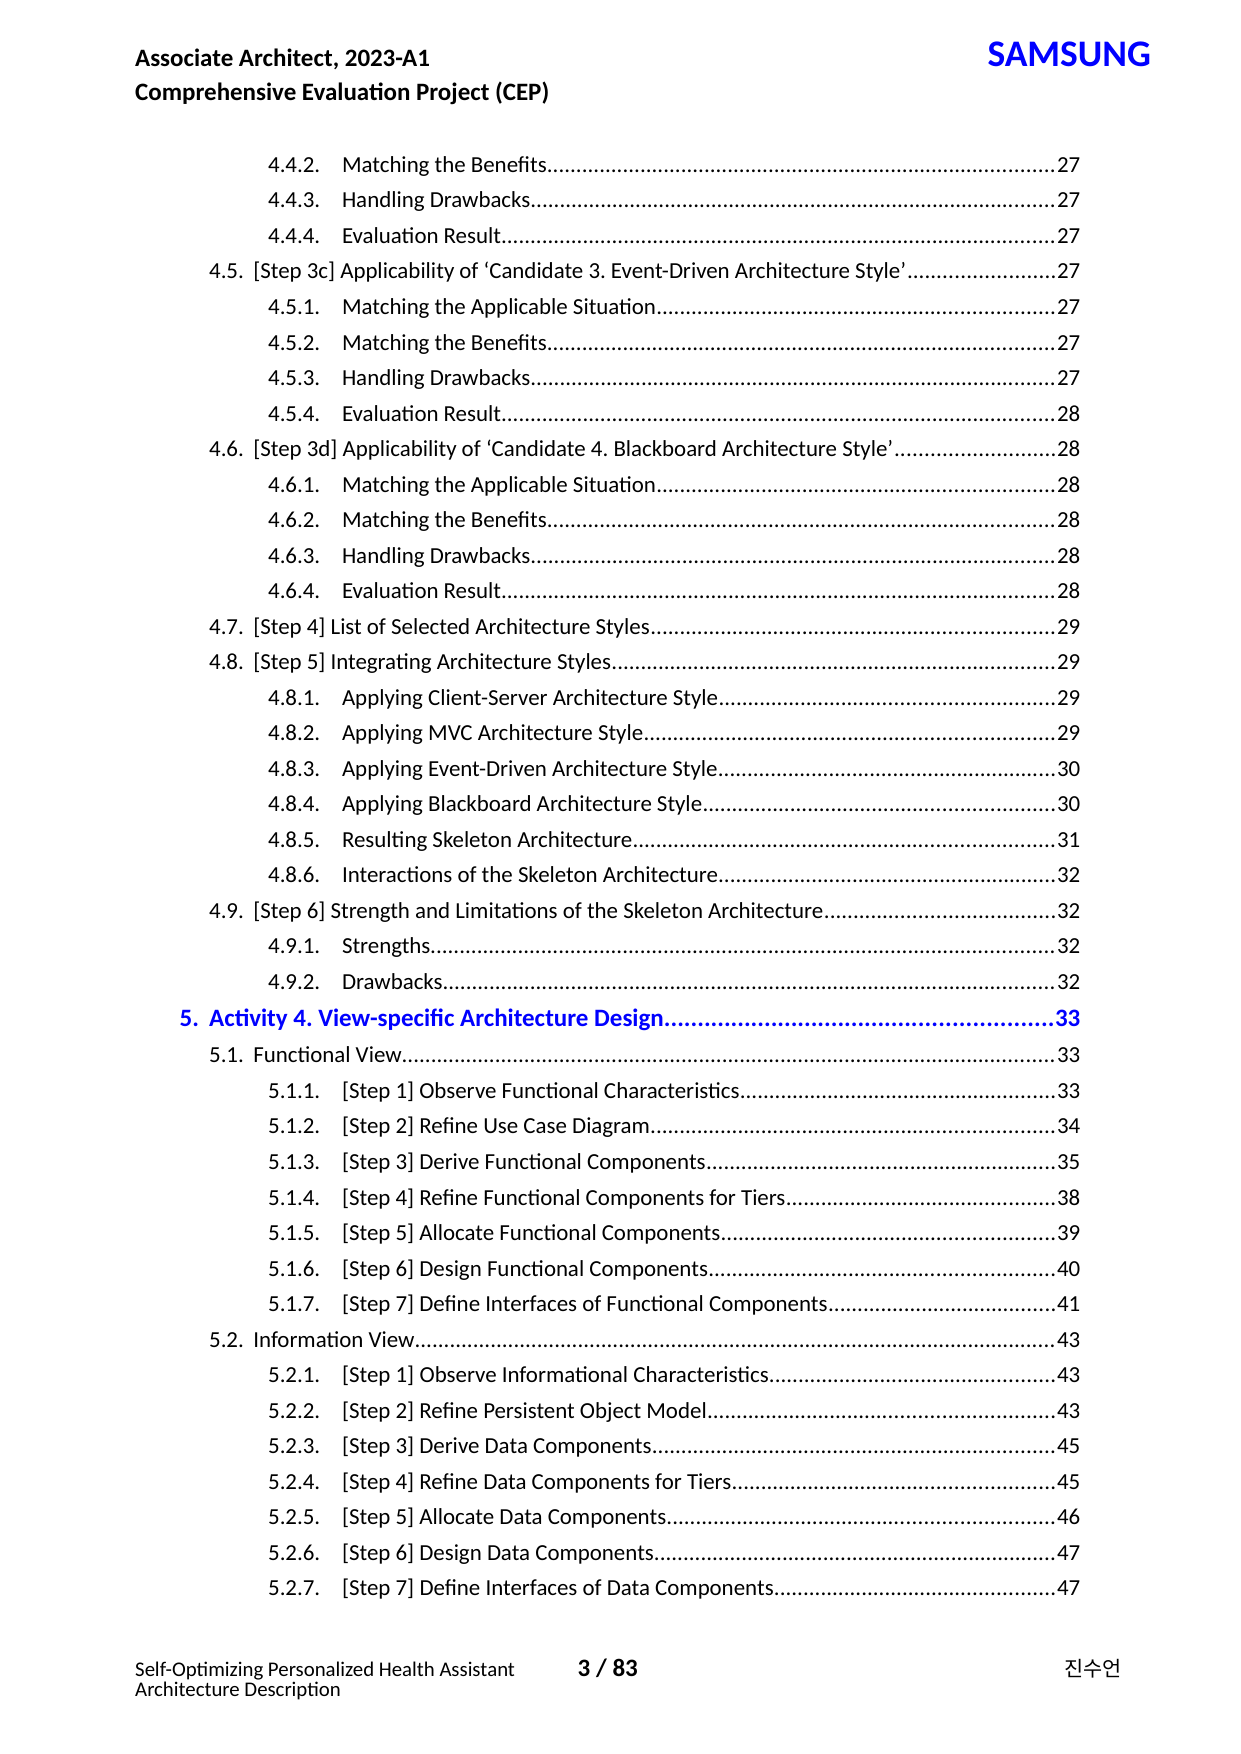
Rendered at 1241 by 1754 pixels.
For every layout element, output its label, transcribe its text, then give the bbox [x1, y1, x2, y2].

text 4.8. [Step 5] Integrating Architecture Styles 29 [209, 647, 1070, 675]
text 4.8.4. Applying Blackboard Architecture Style 30 [268, 789, 1084, 817]
text 4.8.3. Applying Event-Driven Architecture Style 30 [268, 754, 1084, 782]
text 5.2.2. [Step 2] Refine Persistent Object Model 43 [268, 1396, 1084, 1424]
text 4.9.1. Strengths 32 [268, 931, 1084, 959]
text 5.1.2. [Step 2] Refine Use Case Diagram 34 [268, 1112, 1084, 1139]
text 4.8.5. Resulting Skeleton Architecture 31 [268, 825, 1084, 853]
text 5.1.1. [Step 1] Observe Functional Characteristics 33 [268, 1076, 1084, 1104]
text 5.2. Information View 43 [209, 1325, 1070, 1353]
text 5.2.4. [Step 4] Refine Data Components for Tiers 45 [268, 1467, 1084, 1495]
text 5.2.1. [Step 1] Observe Informational Characteristics 43 [268, 1360, 1084, 1388]
text 4.5.3. Handling Drawbacks 27 [268, 363, 1084, 391]
text 4.6. [Step 3d] Applicability of ‘Candidate 4. Blackboard Architecture Style’ 28 [209, 434, 1070, 462]
text 4.4.3. Handling Drawbacks 27 [268, 186, 1084, 213]
text 4.8.2. Applying MVC Architecture Style 29 [268, 718, 1084, 746]
text 5.1.7. [Step 7] Define Interfaces of Functional Components 41 [268, 1289, 1084, 1317]
text 5.1. Functional View 33 [209, 1041, 1070, 1068]
text 4.6.3. Handling Drawbacks 28 [268, 541, 1084, 569]
text 4.6.1. Matching the Applicable Situation 28 [268, 470, 1084, 498]
text 4.8.1. Applying Client-Server Architecture Style 29 [268, 683, 1084, 711]
text 4.5.1. Matching the Applicable Situation 27 [268, 292, 1084, 320]
text 5.2.5. [Step 5] Allocate Data Components 46 [268, 1502, 1084, 1530]
text 5.2.7. [Step 7] Define Interfaces of Data Components 47 [268, 1573, 1084, 1601]
text 5. Activity 4. View-specific Architecture Design 33 [179, 1002, 1070, 1033]
text 4.6.4. Evaluation Result 28 [268, 576, 1084, 604]
text 5.1.6. [Step 6] Design Functional Components 40 [268, 1254, 1084, 1282]
text 5.2.6. [Step 6] Design Data Components 47 [268, 1538, 1084, 1566]
text 4.4.2. Matching the Benefits 27 [268, 150, 1084, 178]
text 4.8.6. Interactions of the Skeleton Architecture 32 [268, 860, 1084, 888]
text 4.6.2. Matching the Benefits 28 [268, 505, 1084, 533]
text 4.5.2. Matching the Benefits 27 [268, 328, 1084, 356]
text 4.7. [Step 4] List of Selected Architecture Styles 29 [209, 612, 1070, 640]
text 4.5. [Step 3c] Applicability of ‘Candidate 3. Event-Driven Architecture Style’ 27 [209, 257, 1070, 284]
text 4.9. [Step 6] Strength and Limitations of the Skeleton Architecture 32 [209, 896, 1070, 924]
text 4.9.2. Drawbacks 32 [268, 967, 1084, 995]
text 4.5.4. Evaluation Result 28 [268, 399, 1084, 427]
text 5.1.3. [Step 3] Derive Functional Components 35 [268, 1147, 1084, 1175]
text 5.1.5. [Step 5] Allocate Functional Components 39 [268, 1218, 1084, 1246]
text 5.1.4. [Step 4] Refine Functional Components for Tiers 38 [268, 1183, 1084, 1211]
text 5.2.3. [Step 3] Derive Data Components 45 [268, 1431, 1084, 1459]
text 4.4.4. Evaluation Result 27 [268, 221, 1084, 249]
